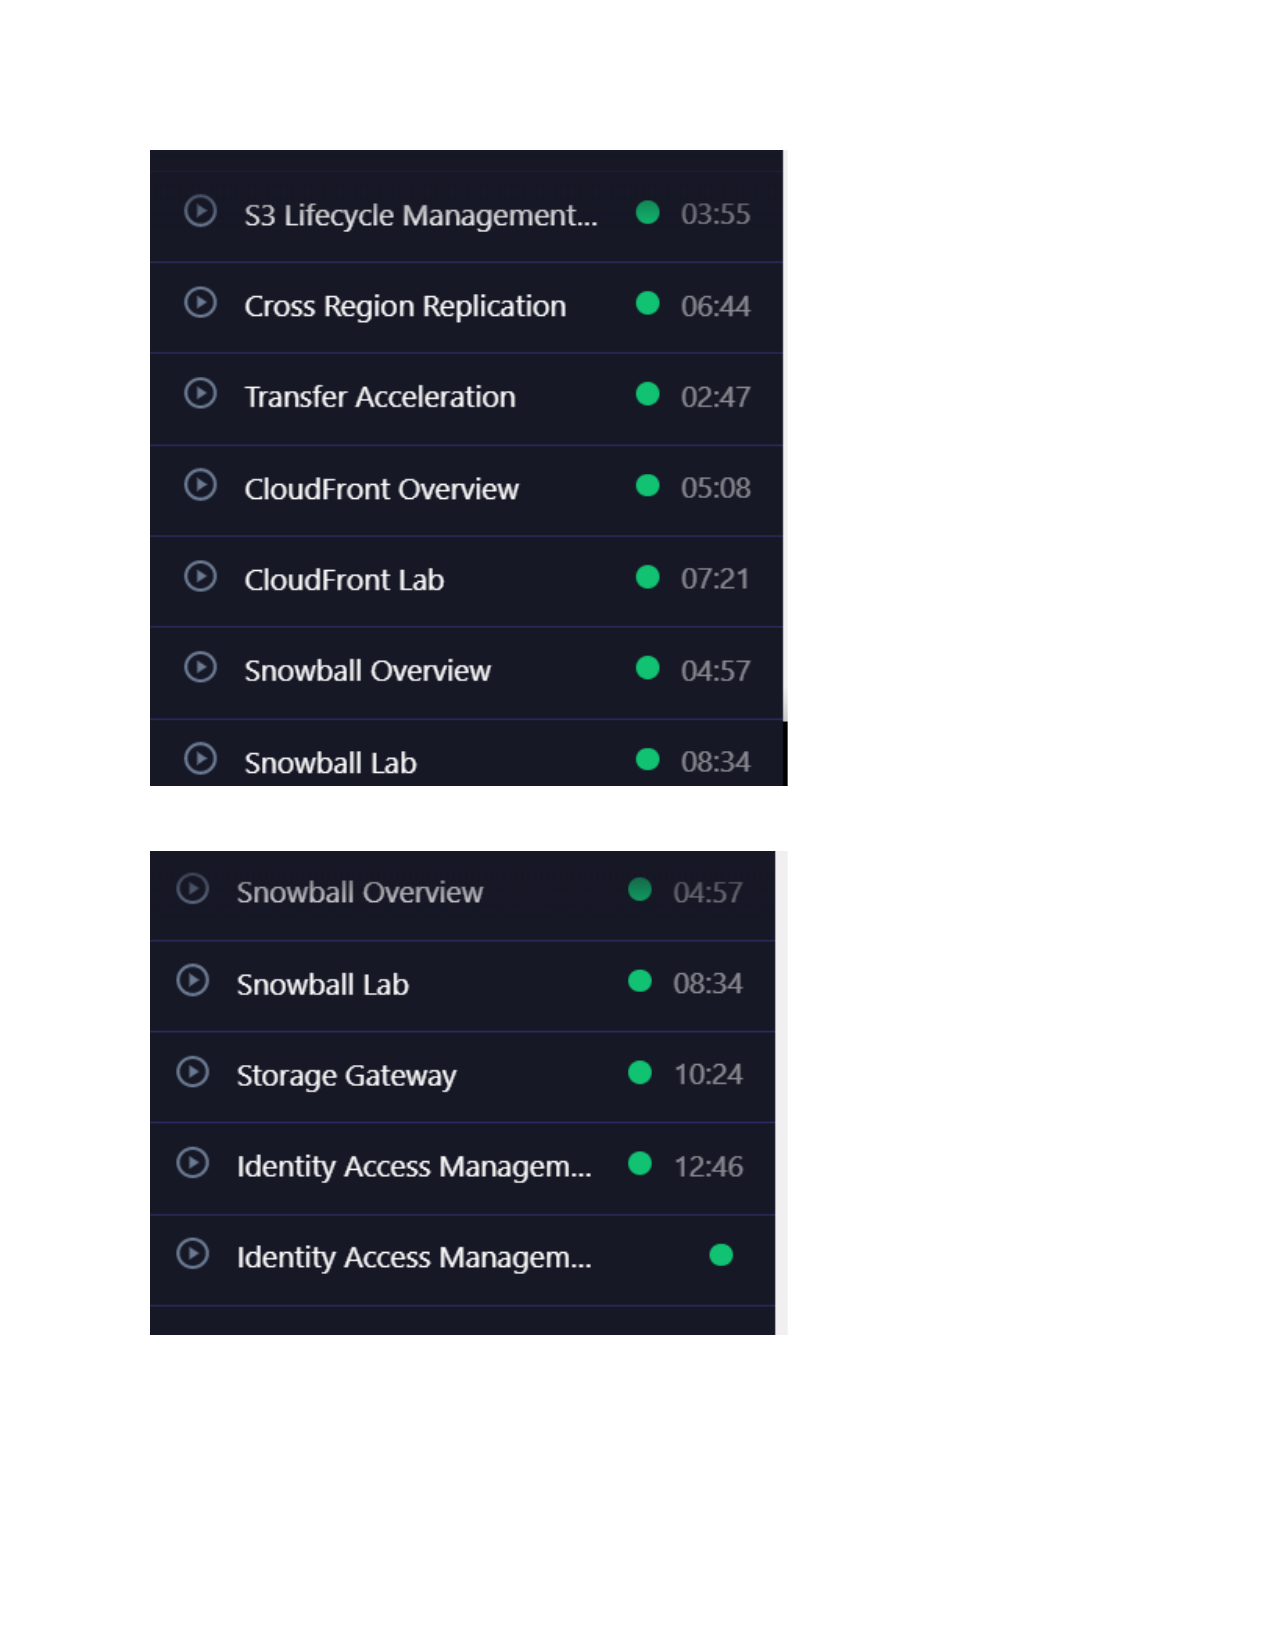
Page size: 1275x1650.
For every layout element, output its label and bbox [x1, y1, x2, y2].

picture [150, 851, 788, 1335]
picture [150, 150, 788, 786]
